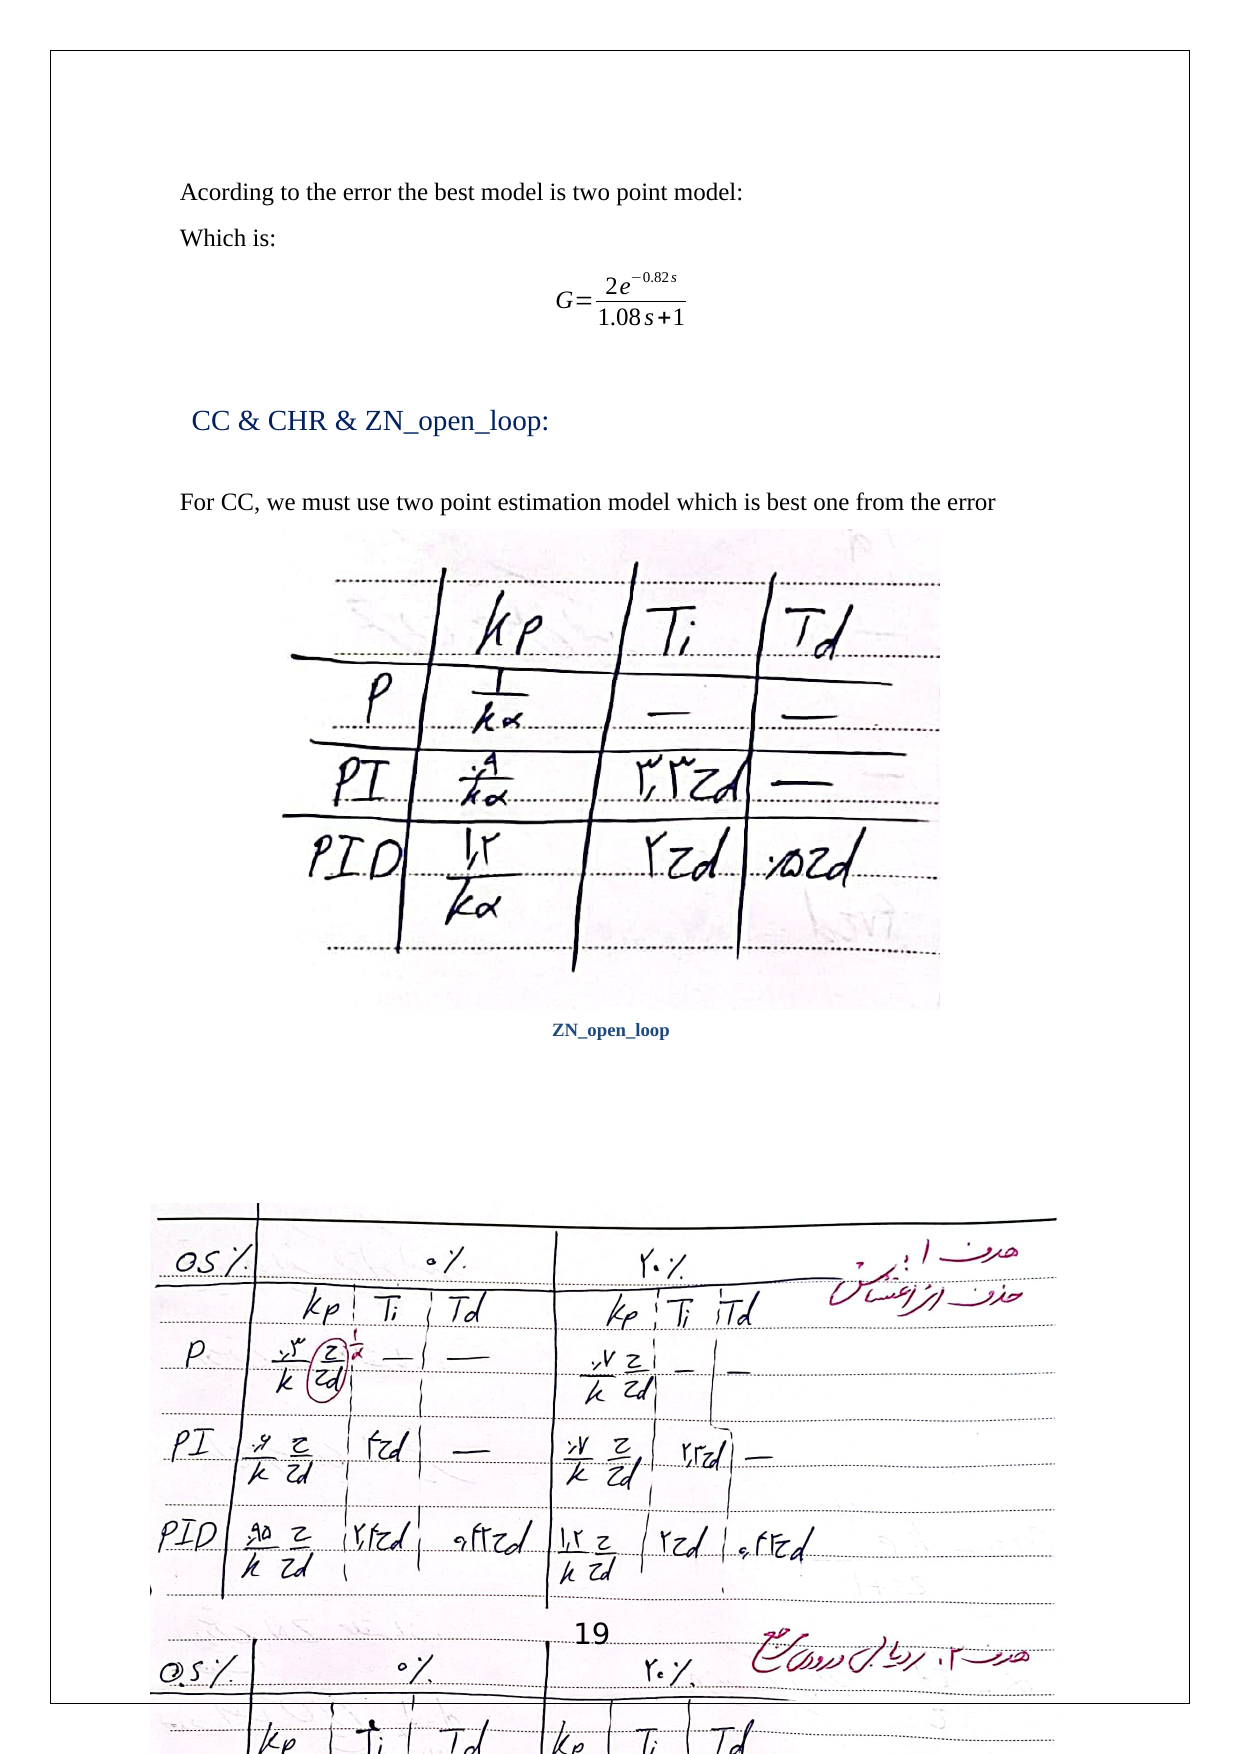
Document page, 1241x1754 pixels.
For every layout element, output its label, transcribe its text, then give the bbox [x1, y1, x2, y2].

text Which is: [150, 223, 1063, 251]
text Acording to the error the best model is two point model: [150, 177, 1063, 206]
text For CC, we must use two point estimation model which is best one from the error [150, 487, 1063, 549]
subtitle CC & CHR & ZN_open_loop: [150, 403, 1063, 437]
